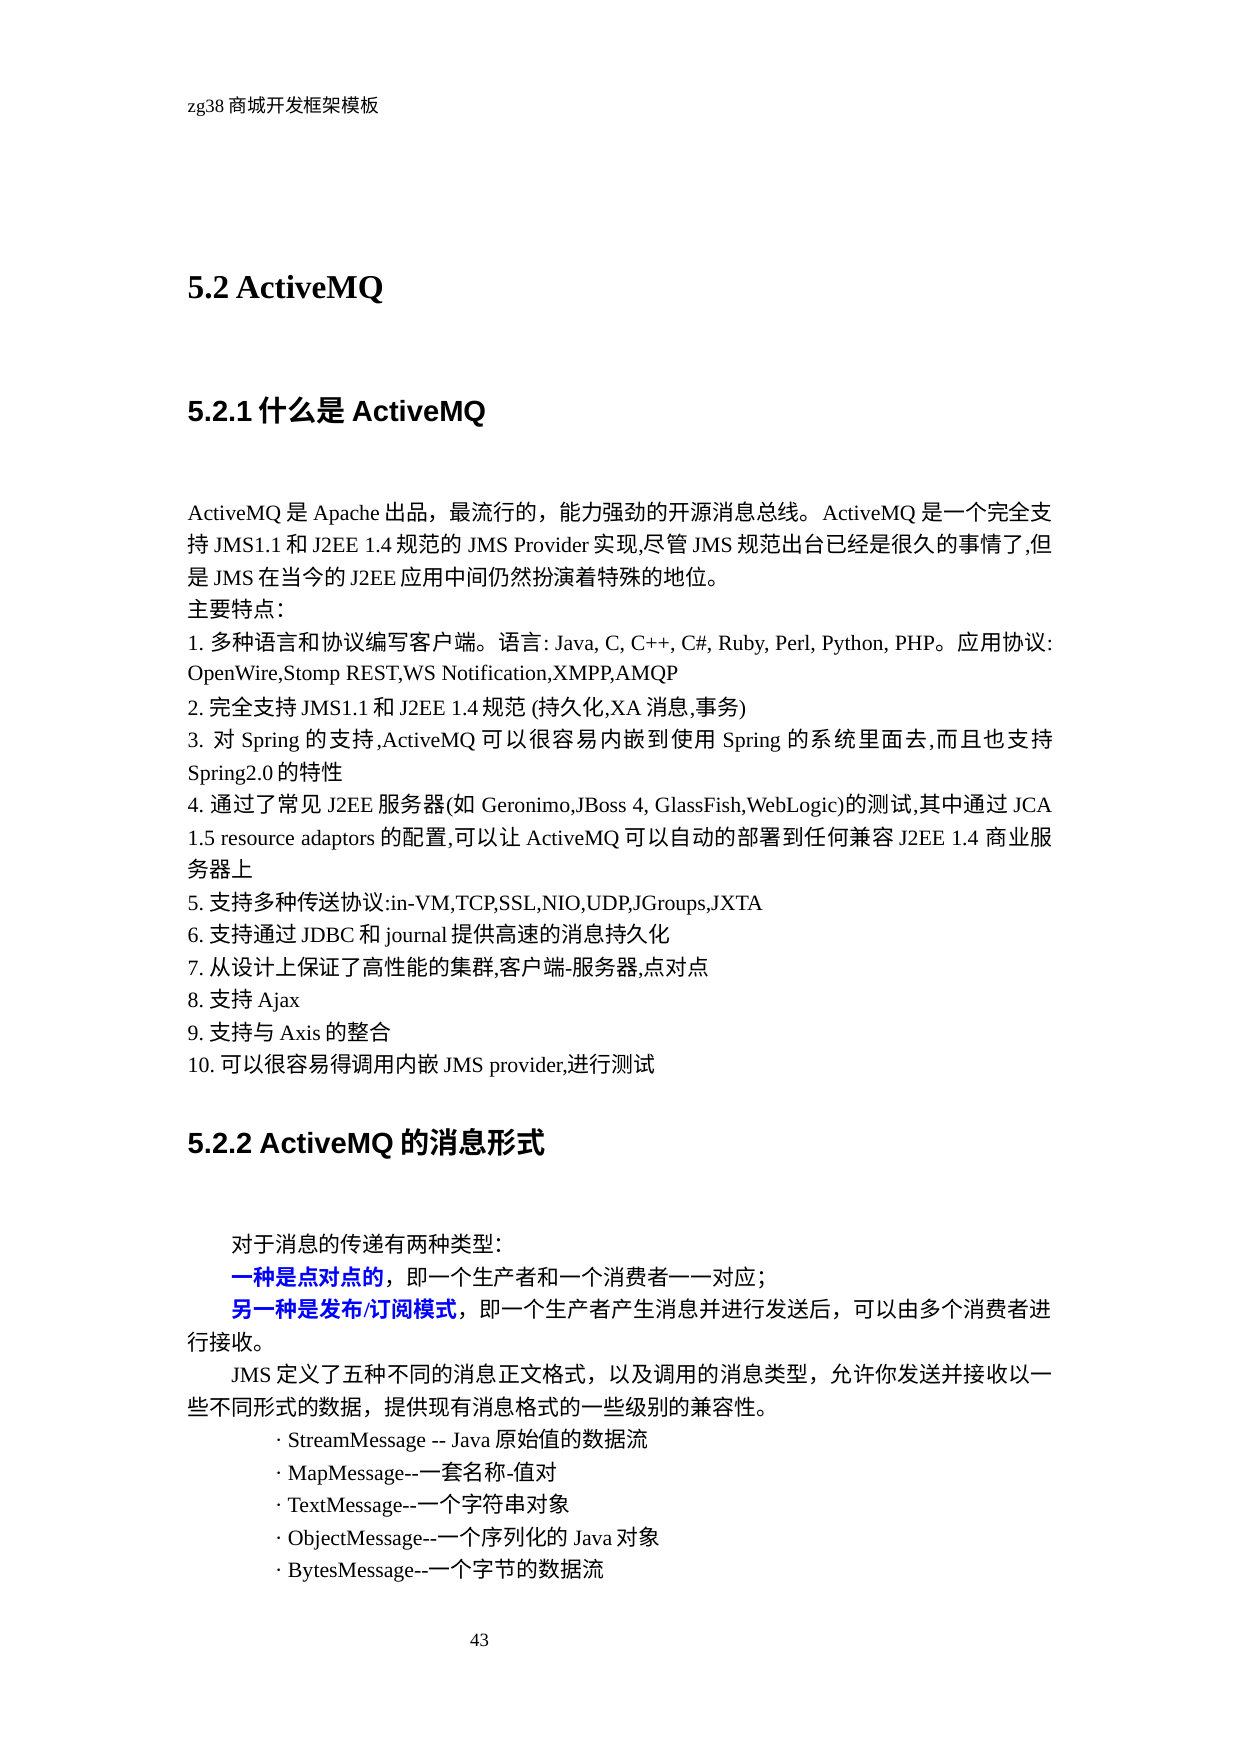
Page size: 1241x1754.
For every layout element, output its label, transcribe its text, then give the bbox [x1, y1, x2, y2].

subtitle 5.2.2 ActiveMQ的消息形式 [187, 1108, 1053, 1173]
text 8. 支持Ajax [187, 982, 1053, 1014]
text 另一种是发布/订阅模式，即一个生产者产生消息并进行发送后，可以由多个消费者进行接收。 [187, 1292, 1053, 1357]
text 7. 从设计上保证了高性能的集群,客户端-服务器,点对点 [187, 949, 1053, 982]
text 10. 可以很容易得调用内嵌JMS provider,进行测试 [187, 1047, 1053, 1079]
text 4. 通过了常见J2EE服务器(如 Geronimo,JBoss 4, GlassFish,WebLogic)的测试,其中通过JCA 1.5 resource adaptors的配置,可以让ActiveMQ可以自动的部署到任何兼容J2EE 1.4 商业服务器上 [187, 787, 1053, 884]
text 5. 支持多种传送协议:in-VM,TCP,SSL,NIO,UDP,JGroups,JXTA [187, 884, 1053, 917]
text 对于消息的传递有两种类型： [187, 1227, 1053, 1259]
text · ObjectMessage--一个序列化的 Java对象 [187, 1519, 1053, 1552]
text 一种是点对点的，即一个生产者和一个消费者一一对应； [187, 1259, 1053, 1292]
text · MapMessage--一套名称-值对 [187, 1454, 1053, 1487]
text 2. 完全支持JMS1.1和J2EE 1.4规范 (持久化,XA消息,事务) [187, 689, 1053, 722]
text 6. 支持通过JDBC和journal提供高速的消息持久化 [187, 917, 1053, 949]
subtitle 5.2.1什么是ActiveMQ [187, 376, 1053, 441]
text JMS定义了五种不同的消息正文格式，以及调用的消息类型，允许你发送并接收以一些不同形式的数据，提供现有消息格式的一些级别的兼容性。 [187, 1357, 1053, 1422]
text · StreamMessage -- Java原始值的数据流 [187, 1422, 1053, 1454]
text 1. 多种语言和协议编写客户端。语言: Java, C, C++, C#, Ruby, Perl, Python, PHP。应用协议: OpenWire,Stomp REST,WS Notification,XMPP,AMQP [187, 624, 1053, 689]
text · BytesMessage--一个字节的数据流 [187, 1552, 1053, 1584]
text 3. 对Spring的支持,ActiveMQ可以很容易内嵌到使用Spring的系统里面去,而且也支持Spring2.0的特性 [187, 722, 1053, 787]
subtitle 5.2 ActiveMQ [187, 254, 1053, 319]
text · TextMessage--一个字符串对象 [187, 1487, 1053, 1519]
text ActiveMQ 是Apache出品，最流行的，能力强劲的开源消息总线。ActiveMQ 是一个完全支持JMS1.1和J2EE 1.4规范的 JMS Provider实现,尽管JMS规范出台已经是很久的事情了,但是JMS在当今的J2EE应用中间仍然扮演着特殊的地位。 [187, 494, 1053, 592]
text 主要特点： [187, 592, 1053, 624]
text 9. 支持与Axis的整合 [187, 1014, 1053, 1047]
